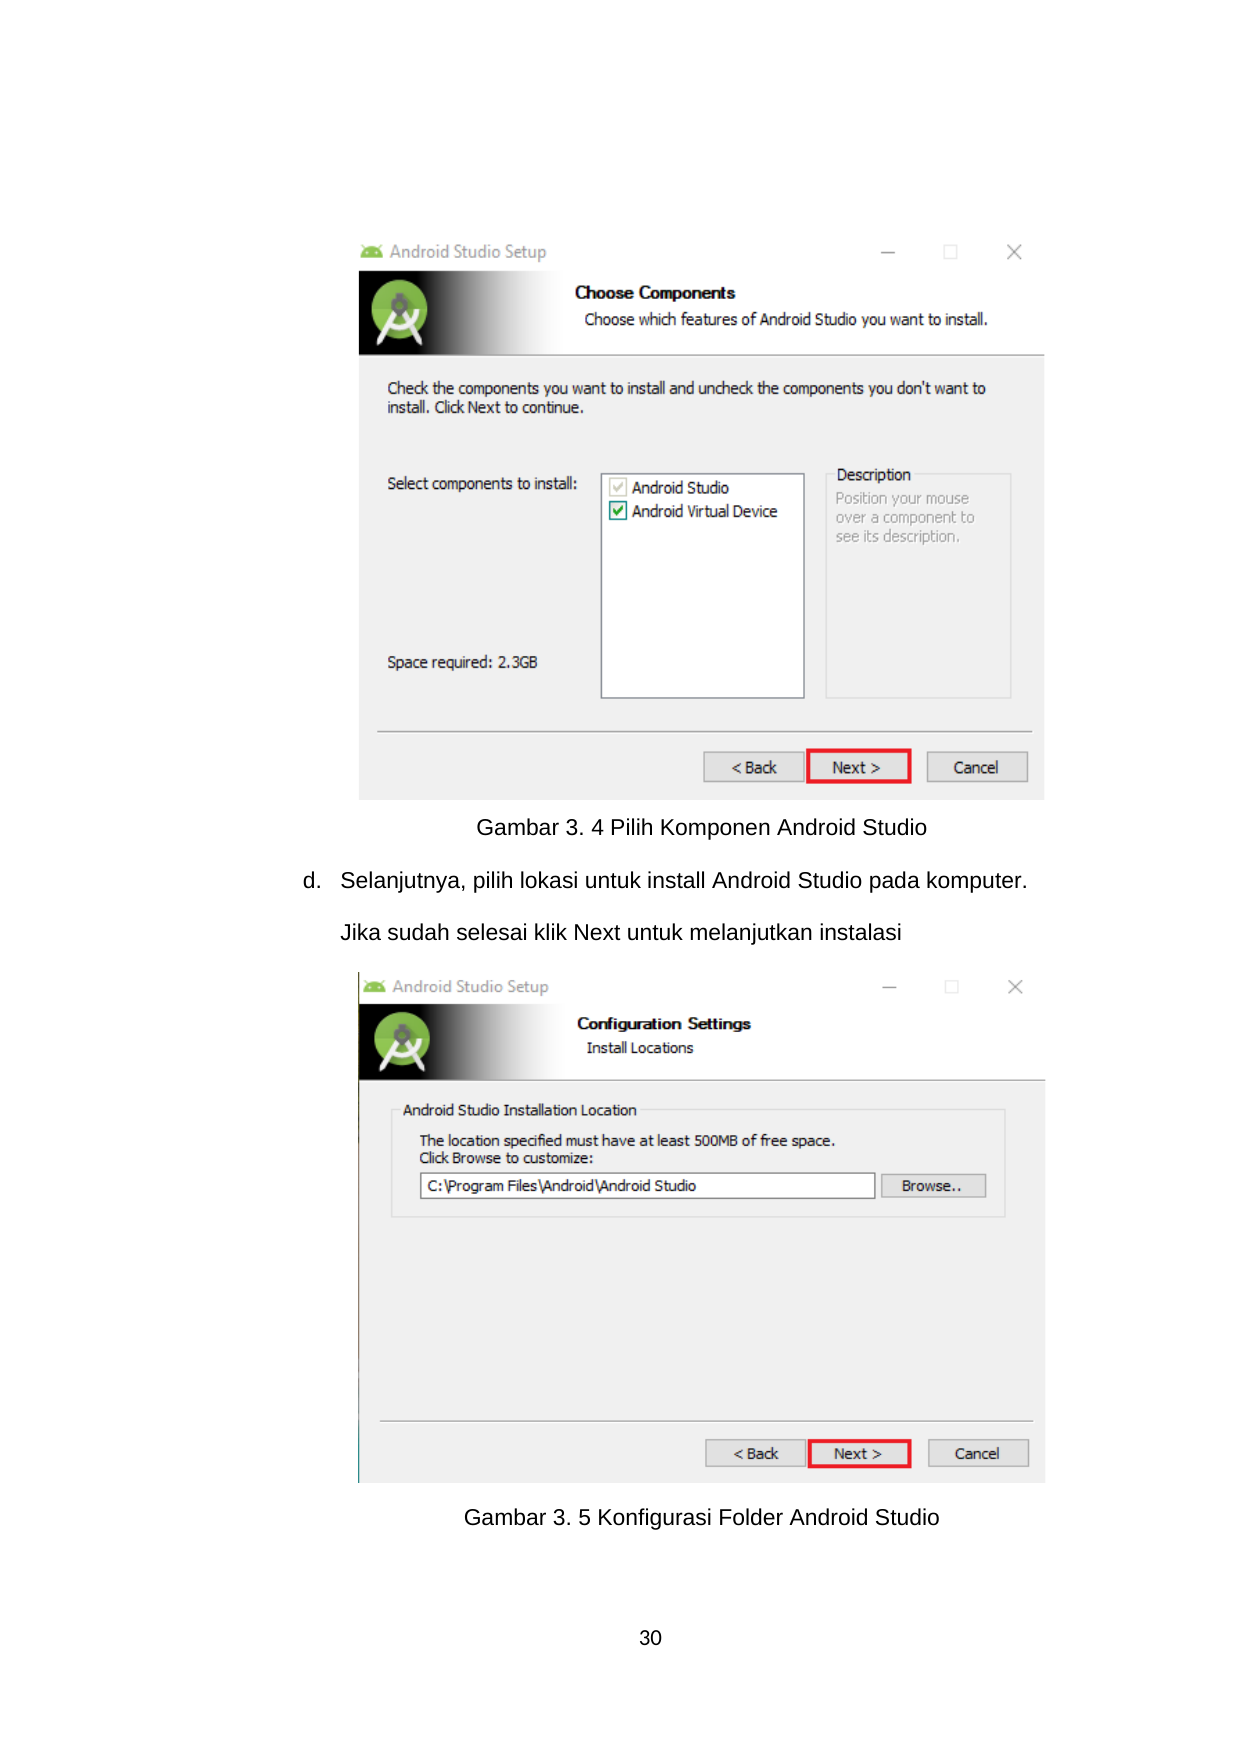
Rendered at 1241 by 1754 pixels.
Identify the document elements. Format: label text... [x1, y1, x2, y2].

picture [358, 237, 1045, 800]
list Selanjutnya, pilih lokasi untuk install Android Studio pada komputer. Jika sudah selesai klik Next untuk melanjutkan instalasi [303, 867, 1063, 946]
picture [358, 972, 1046, 1483]
